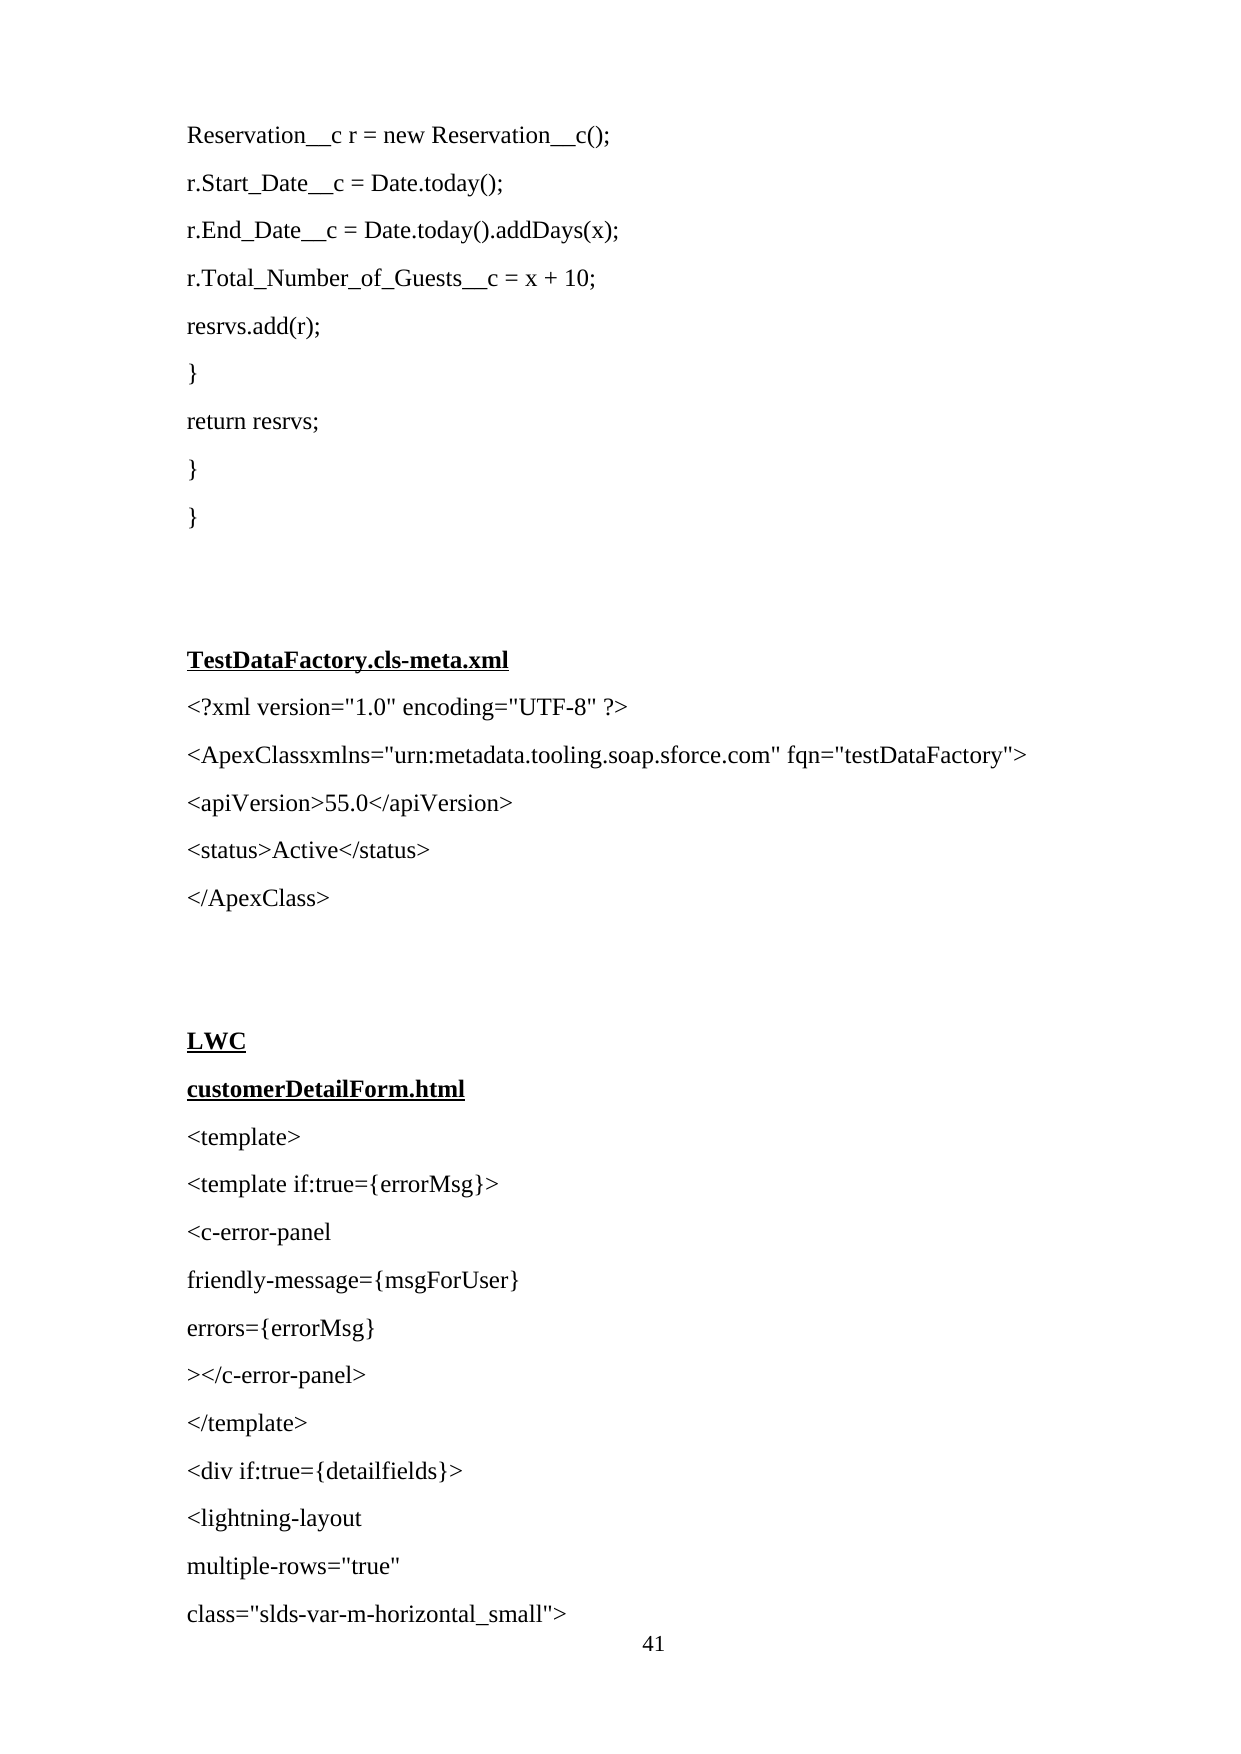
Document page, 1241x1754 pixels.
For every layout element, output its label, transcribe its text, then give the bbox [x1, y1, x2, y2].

text r.Total_Number_of_Guests__c = x + 10; [187, 263, 1120, 292]
text resrvs.add(r); [187, 311, 1120, 339]
text <status>Active</status> [187, 836, 1120, 864]
text } [187, 502, 1120, 530]
text <template> [187, 1122, 1120, 1151]
text friendly-message={msgForUser} [187, 1265, 1120, 1294]
text <template if:true={errorMsg}> [187, 1169, 1120, 1198]
text Reservation__c r = new Reservation__c(); [187, 120, 1120, 149]
text </ApexClass> [187, 883, 1120, 912]
text r.Start_Date__c = Date.today(); [187, 168, 1120, 196]
text <lightning-layout [187, 1503, 1120, 1532]
text LWC [187, 1026, 1120, 1055]
text <?xml version="1.0" encoding="UTF-8" ?> [187, 692, 1120, 721]
text } [187, 358, 1120, 387]
text <ApexClassxmlns="urn:metadata.tooling.soap.sforce.com" fqn="testDataFactory"> [187, 740, 1120, 769]
text <div if:true={detailfields}> [187, 1456, 1120, 1484]
text <apiVersion>55.0</apiVersion> [187, 788, 1120, 817]
text } [187, 454, 1120, 483]
text ></c-error-panel> [187, 1360, 1120, 1389]
text </template> [187, 1408, 1120, 1437]
text class="slds-var-m-horizontal_small"> [187, 1599, 1120, 1628]
text TestDataFactory.cls-meta.xml [187, 645, 1120, 673]
text <c-error-panel [187, 1217, 1120, 1246]
text customerDetailForm.html [187, 1074, 1120, 1103]
text return resrvs; [187, 406, 1120, 435]
text errors={errorMsg} [187, 1313, 1120, 1341]
text r.End_Date__c = Date.today().addDays(x); [187, 215, 1120, 244]
text multiple-rows="true" [187, 1551, 1120, 1580]
